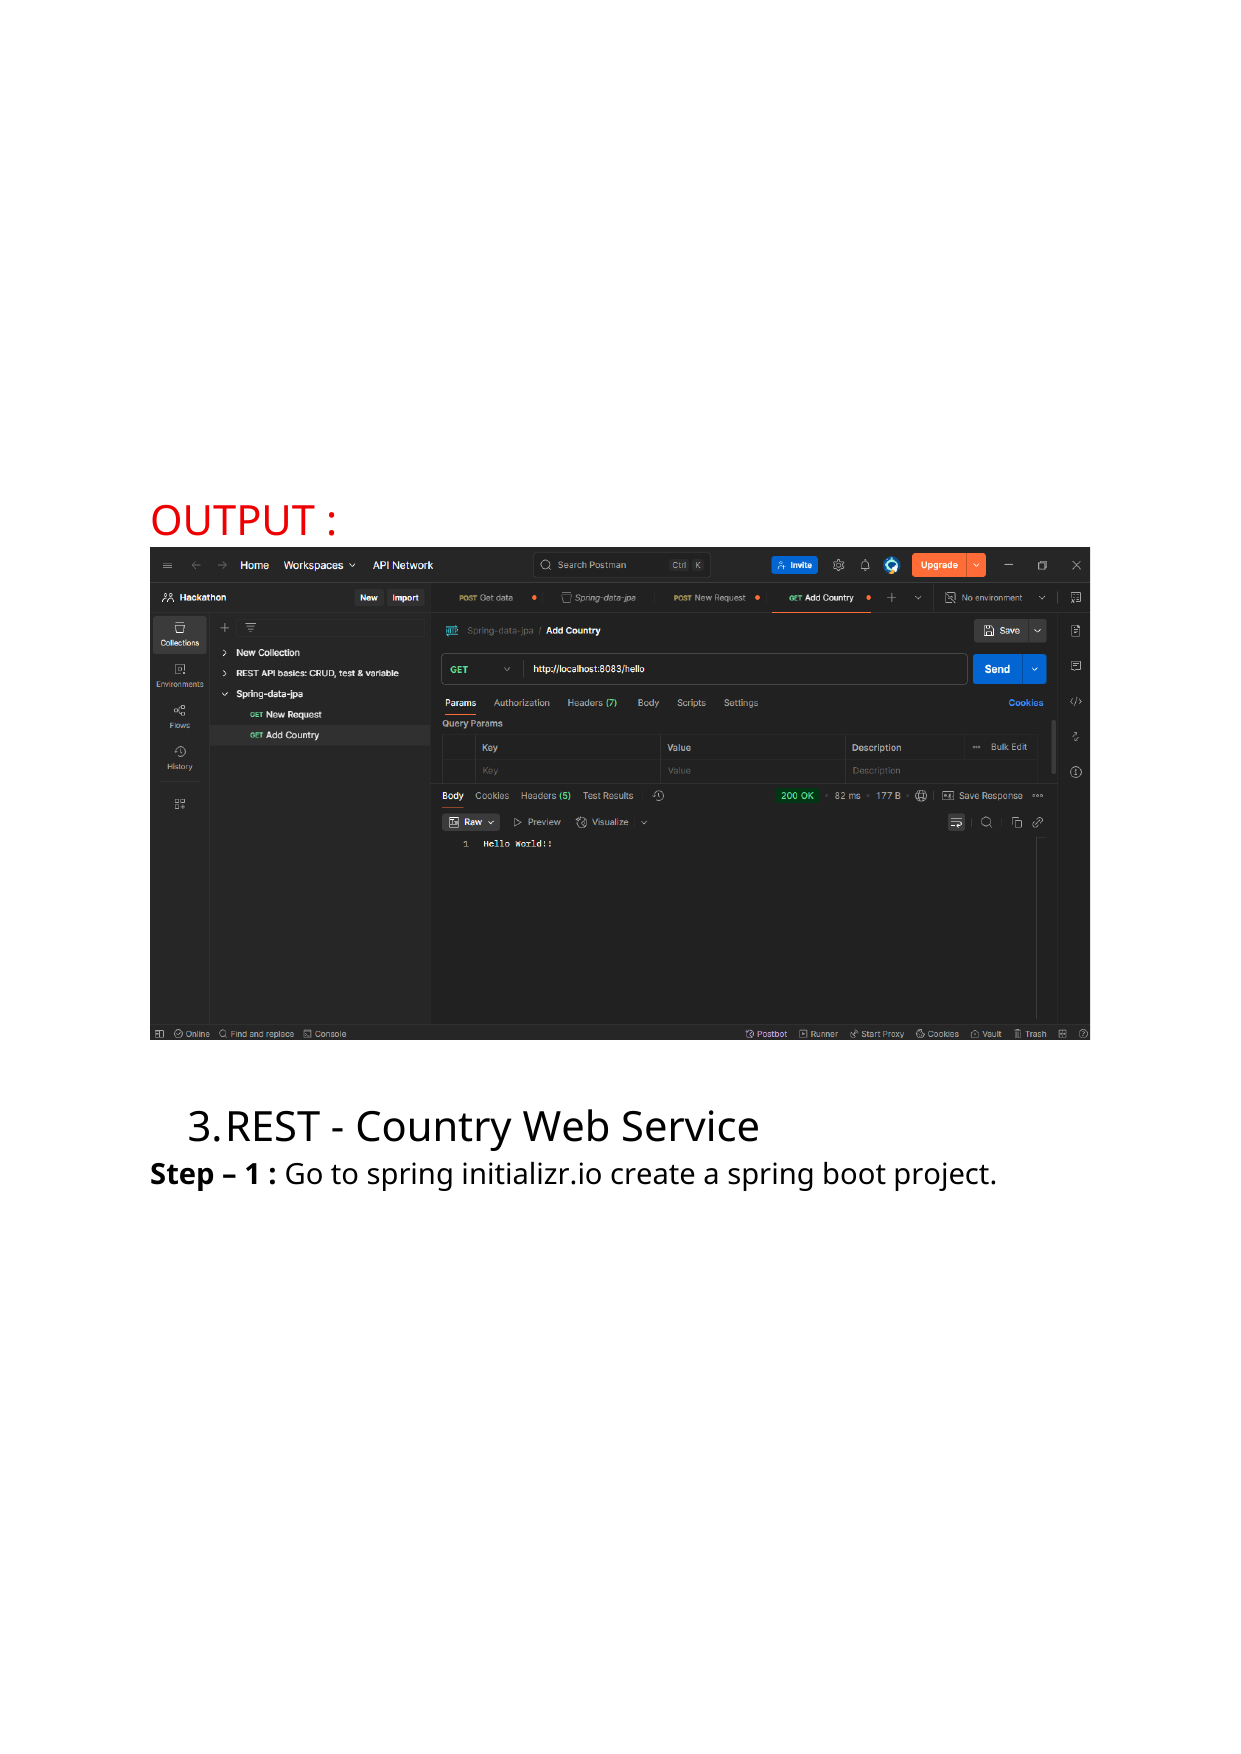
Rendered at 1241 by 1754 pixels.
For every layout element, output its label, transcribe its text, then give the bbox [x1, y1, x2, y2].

list REST - Country Web Service [187, 1097, 1090, 1153]
picture [150, 547, 1091, 1040]
text OUTPUT : [150, 491, 1090, 547]
text Step – 1 : Go to spring initializr.io create a spring boot project. [150, 1153, 1090, 1193]
